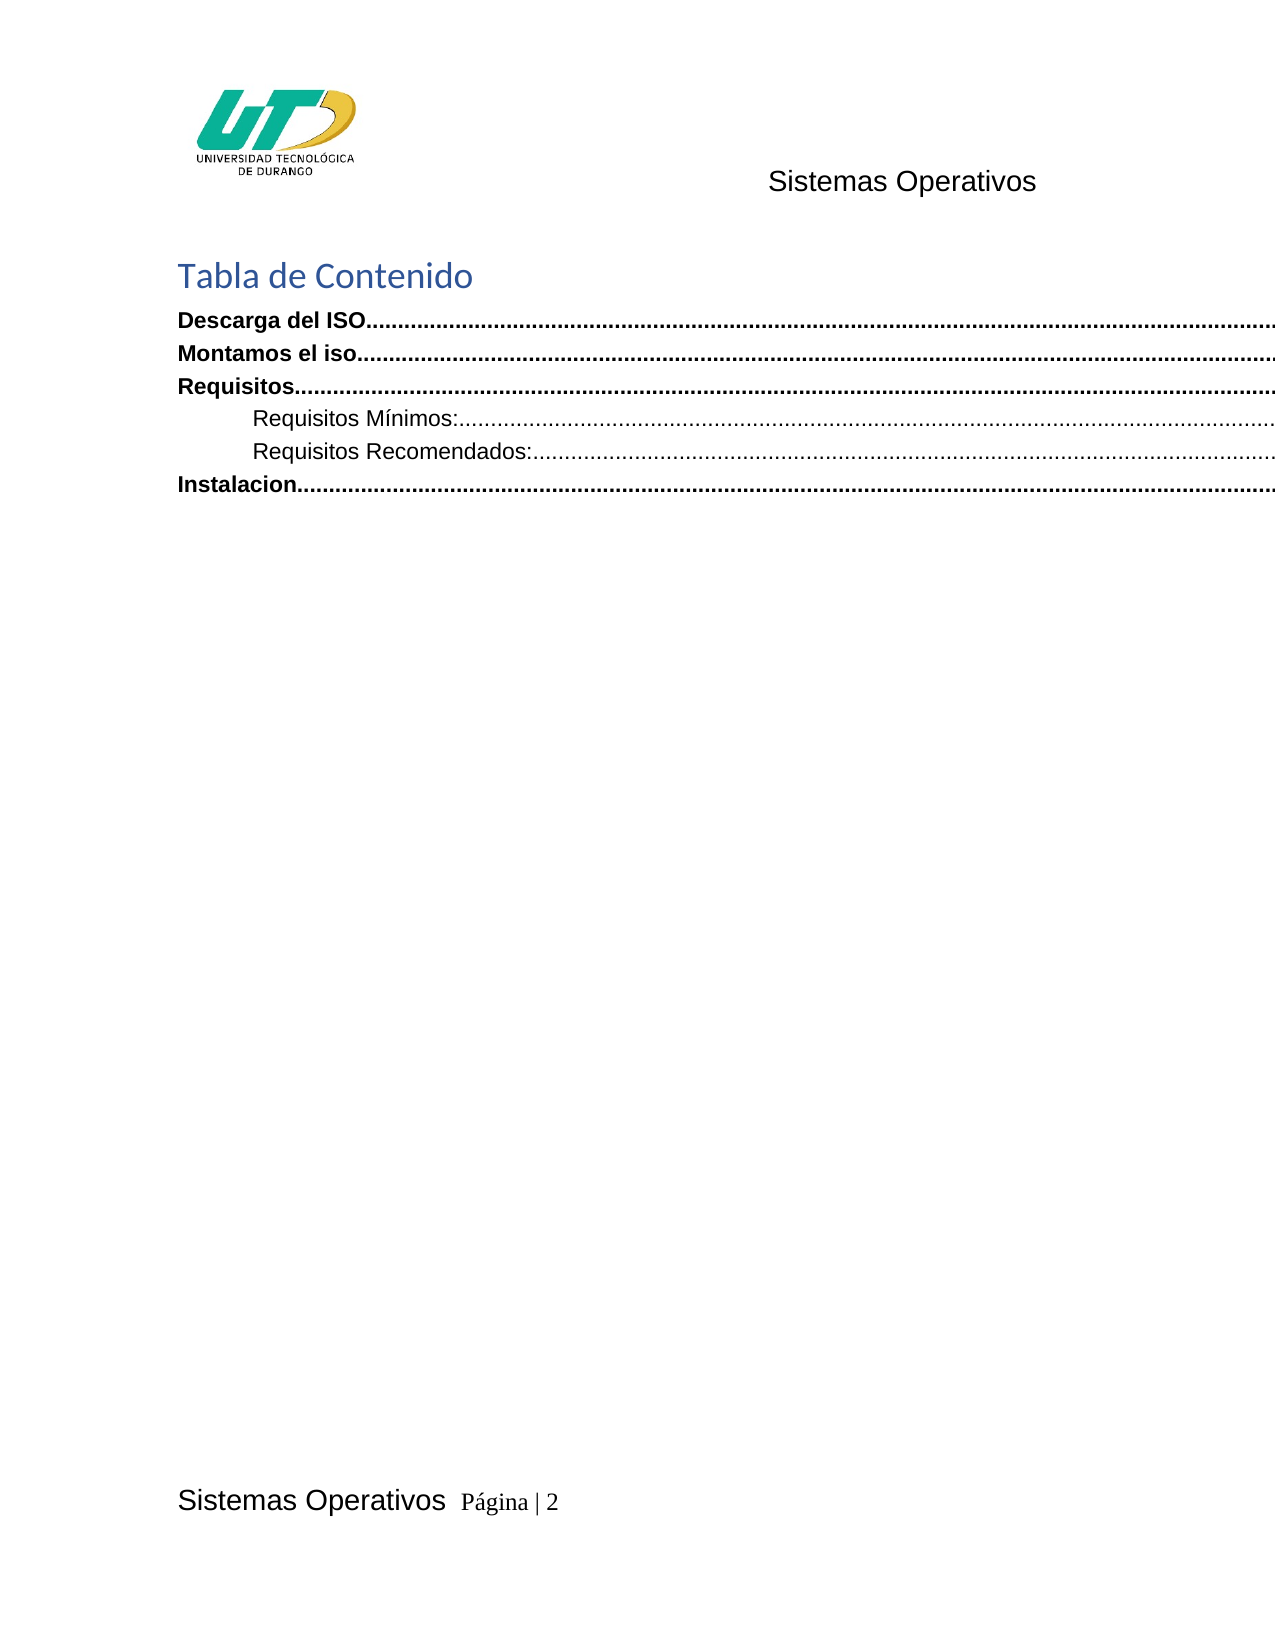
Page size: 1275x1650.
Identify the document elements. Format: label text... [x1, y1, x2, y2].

picture [177, 73, 374, 192]
text Tabla de Contenido [177, 252, 1098, 298]
